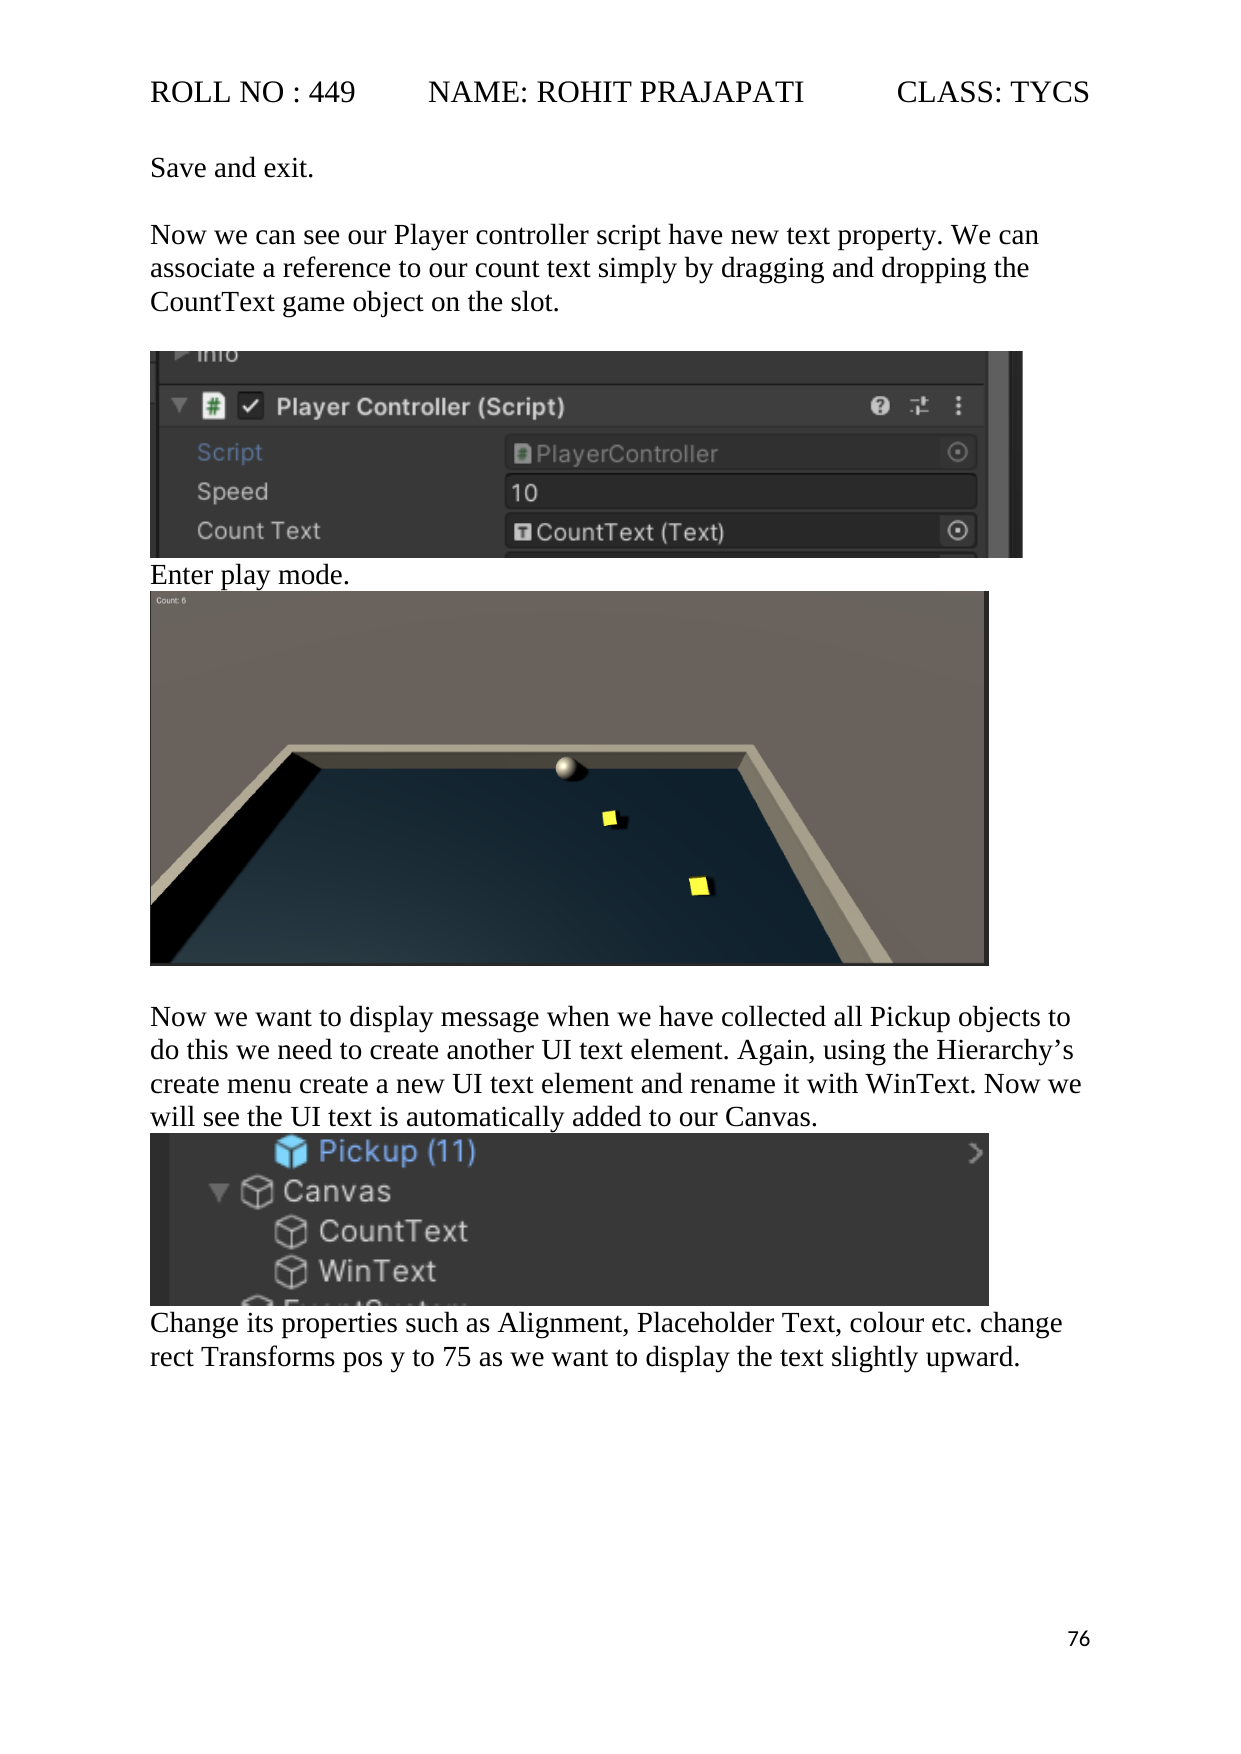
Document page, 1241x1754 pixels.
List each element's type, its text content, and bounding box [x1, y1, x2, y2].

picture [150, 351, 1023, 558]
text Enter play mode. [150, 557, 1090, 591]
text Save and exit. [150, 150, 1090, 183]
picture [150, 591, 989, 966]
picture [150, 1133, 989, 1306]
text Now we can see our Player controller script have new text property. We can associate a reference to our count text simply by dragging and dropping the CountText game object on the slot. [150, 217, 1090, 318]
text Now we want to display message when we have collected all Pickup objects to do this we need to create another UI text element. Again, using the Hierarchy’s create menu create a new UI text element and rename it with WinText. Now we will see the UI text is automatically added to our Canvas. [150, 999, 1090, 1133]
